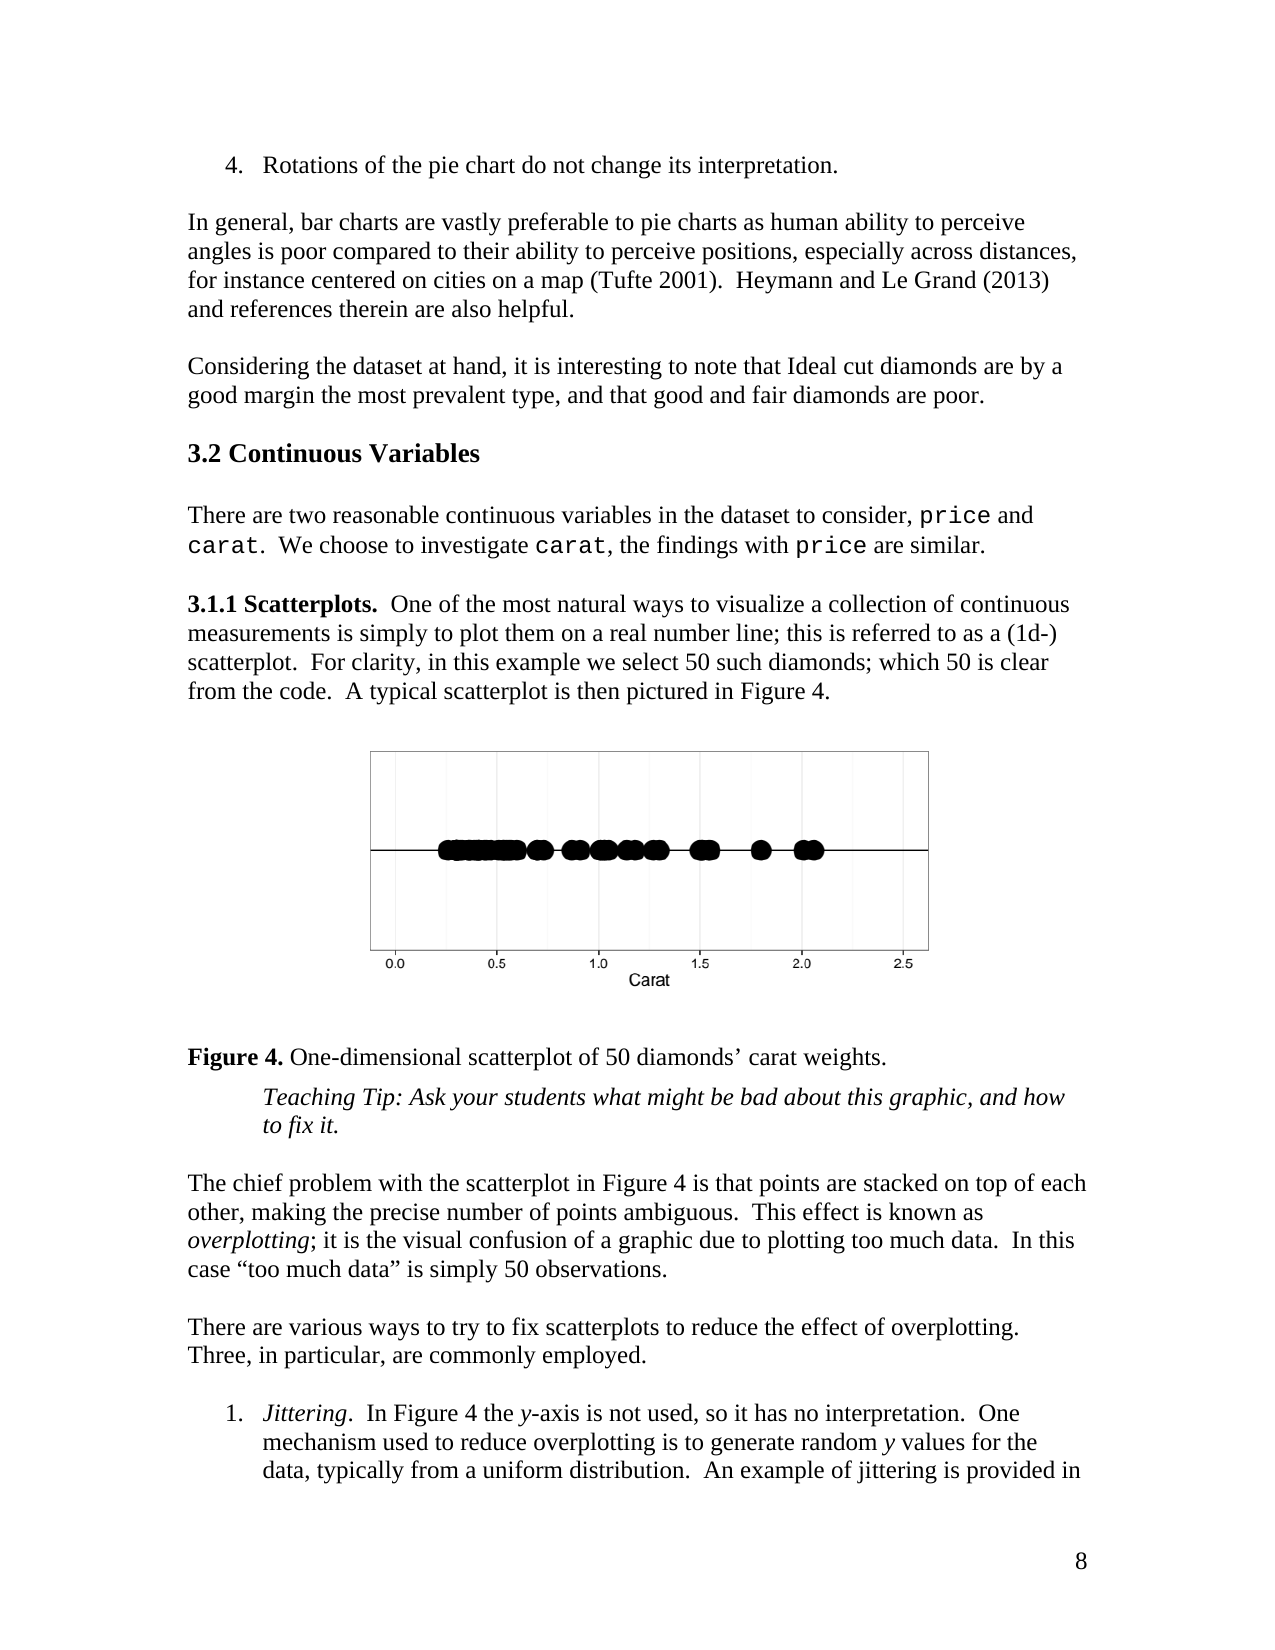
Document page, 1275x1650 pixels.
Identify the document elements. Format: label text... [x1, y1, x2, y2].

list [225, 1398, 1087, 1484]
text In general, bar charts are vastly preferable to pie charts as human ability to perceive angles is poor compared to their ability to perceive positions, especially across distances, for instance centered on cities on a map (Tufte 2001). Heymann and Le Grand (2013) and references therein are also helpful. [187, 207, 1087, 322]
list Rotations of the pie chart do not change its interpretation. [225, 150, 1087, 179]
text There are various ways to try to fix scatterplots to reduce the effect of overplotting. Three, in particular, are commonly employed. [187, 1312, 1087, 1369]
text Considering the dataset at hand, it is interesting to note that Ideal cut diamonds are by a good margin the most prevalent type, and that good and fair diamonds are poor. [187, 351, 1087, 409]
text 3.2 Continuous Variables [187, 437, 1087, 469]
text Teaching Tip: Ask your students what might be bad about this graphic, and how to fix it. [262, 1024, 1087, 1139]
text The chief problem with the scatterplot in Figure 4 is that points are stacked on top of each other, making the precise number of points ambiguous. This effect is known as overplotting; it is the visual confusion of a graphic due to plotting too much data. In this case “too much data” is simply 50 observations. [187, 1168, 1087, 1283]
text 3.1.1 Scatterplots. One of the most natural ways to visualize a collection of continuous measurements is simply to plot them on a real number line; this is referred to as a (1d-) scatterplot. For clarity, in this example we select 50 such diamonds; which 50 is clear from the code. A typical scatterplot is then pictured in Figure 4. [187, 589, 1087, 704]
text There are two reasonable continuous variables in the dataset to consider, price and carat. We choose to investigate carat, the findings with price are similar. [187, 500, 1087, 561]
